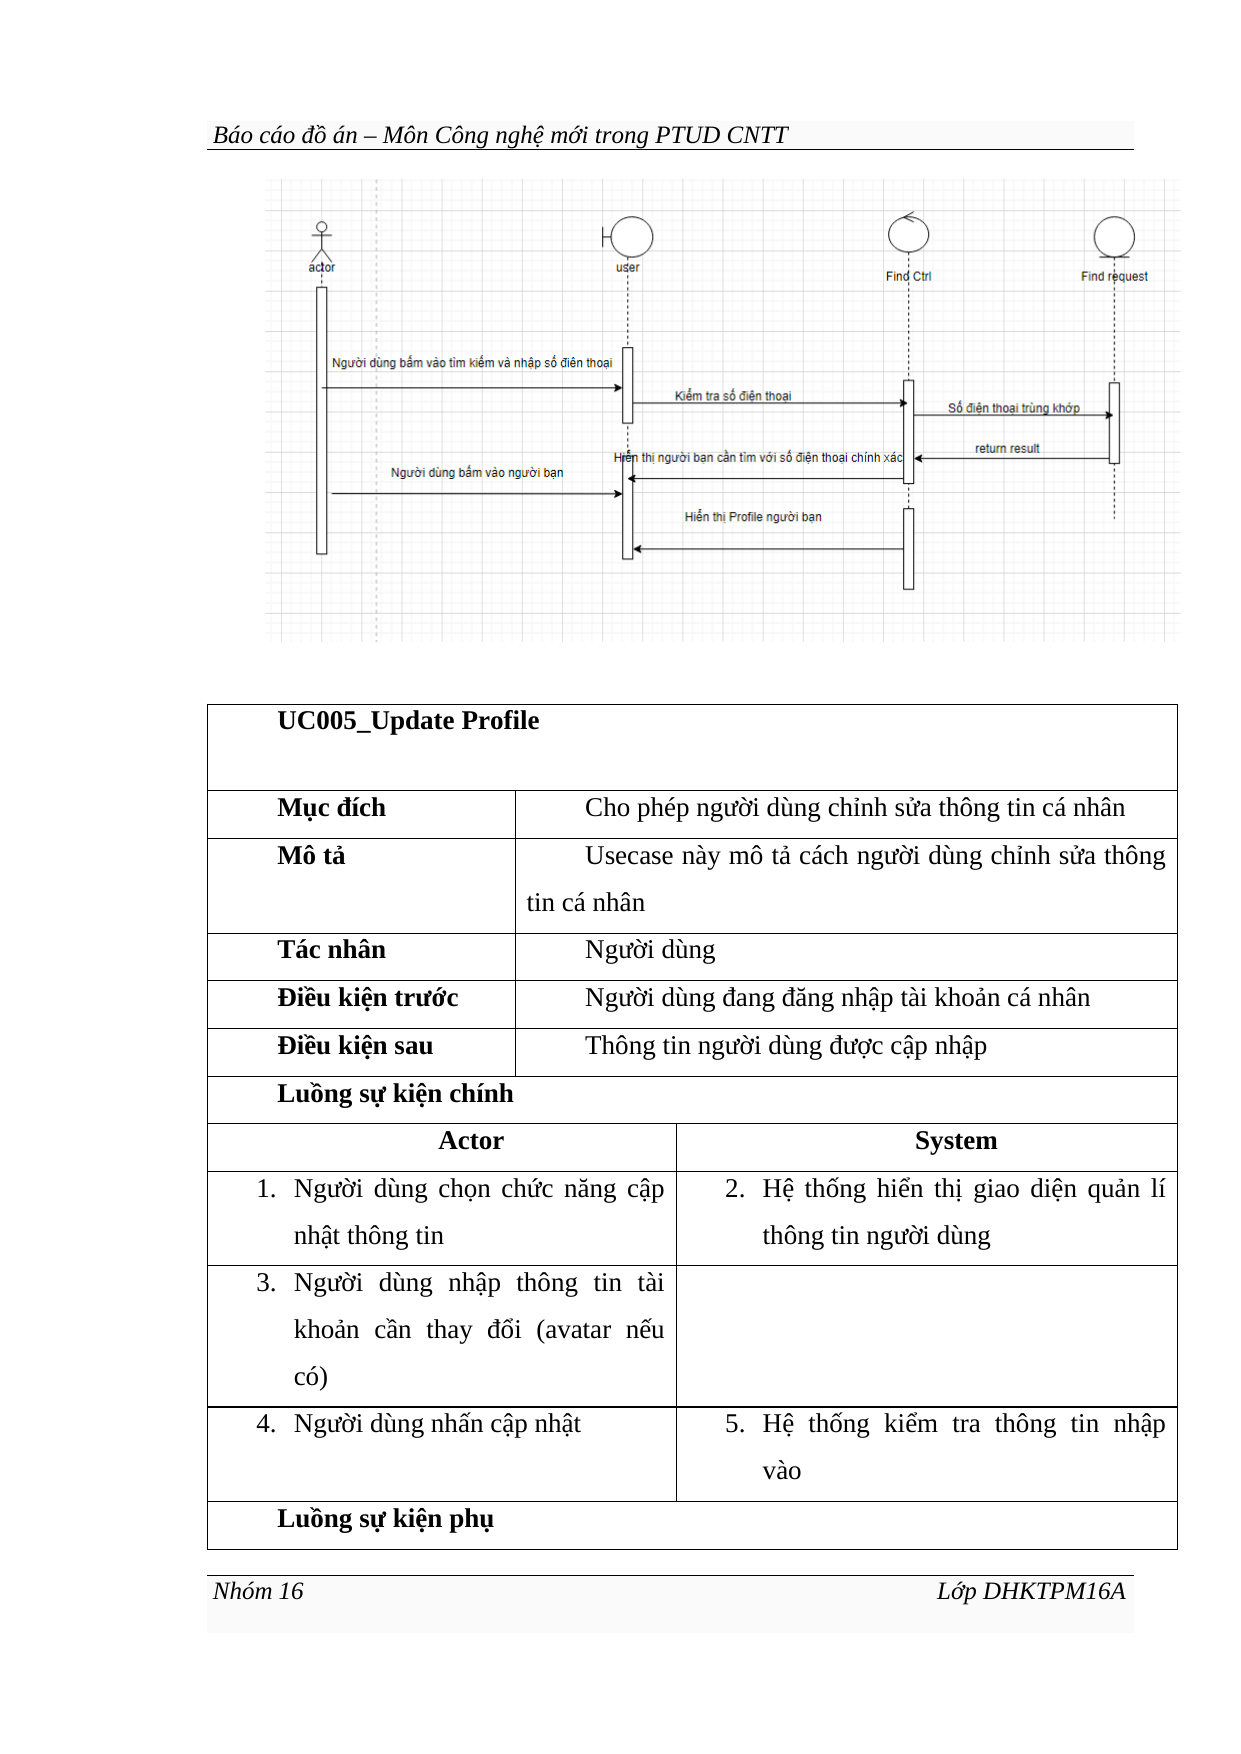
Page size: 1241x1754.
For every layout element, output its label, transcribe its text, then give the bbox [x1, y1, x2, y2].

table_cell Luồng sự kiện phụ [208, 1502, 1177, 1548]
table_cell Điều kiện sau [208, 1029, 515, 1076]
table_cell Tác nhân [208, 934, 515, 980]
table_cell Usecase này mô tả cách người dùng chỉnh sửa thông tin cá nhân [516, 839, 1177, 932]
table_cell [677, 1266, 1177, 1406]
table_cell Người dùng nhấn cập nhật [208, 1408, 676, 1501]
table_cell Thông tin người dùng được cập nhập [516, 1029, 1177, 1076]
table_cell Mục đích [208, 791, 515, 838]
table_cell Người dùng đang đăng nhập tài khoản cá nhân [516, 981, 1177, 1028]
picture [265, 179, 1181, 642]
table_cell Mô tả [208, 839, 515, 932]
table_cell Actor [208, 1124, 676, 1171]
table_cell Điều kiện trước [208, 981, 515, 1028]
table_header UC005_Update Profile [208, 705, 1177, 790]
table_cell Người dùng nhập thông tin tài khoản cần thay đổi (avatar nếu có) [208, 1266, 676, 1406]
table_cell Người dùng chọn chức năng cập nhật thông tin [208, 1172, 676, 1265]
table_cell Luồng sự kiện chính [208, 1077, 1177, 1123]
table_cell Hệ thống kiểm tra thông tin nhập vào [677, 1408, 1177, 1501]
table_cell Hệ thống hiển thị giao diện quản lí thông tin người dùng [677, 1172, 1177, 1265]
table_cell System [677, 1124, 1177, 1171]
table_cell Cho phép người dùng chỉnh sửa thông tin cá nhân [516, 791, 1177, 838]
table_cell Người dùng [516, 934, 1177, 980]
